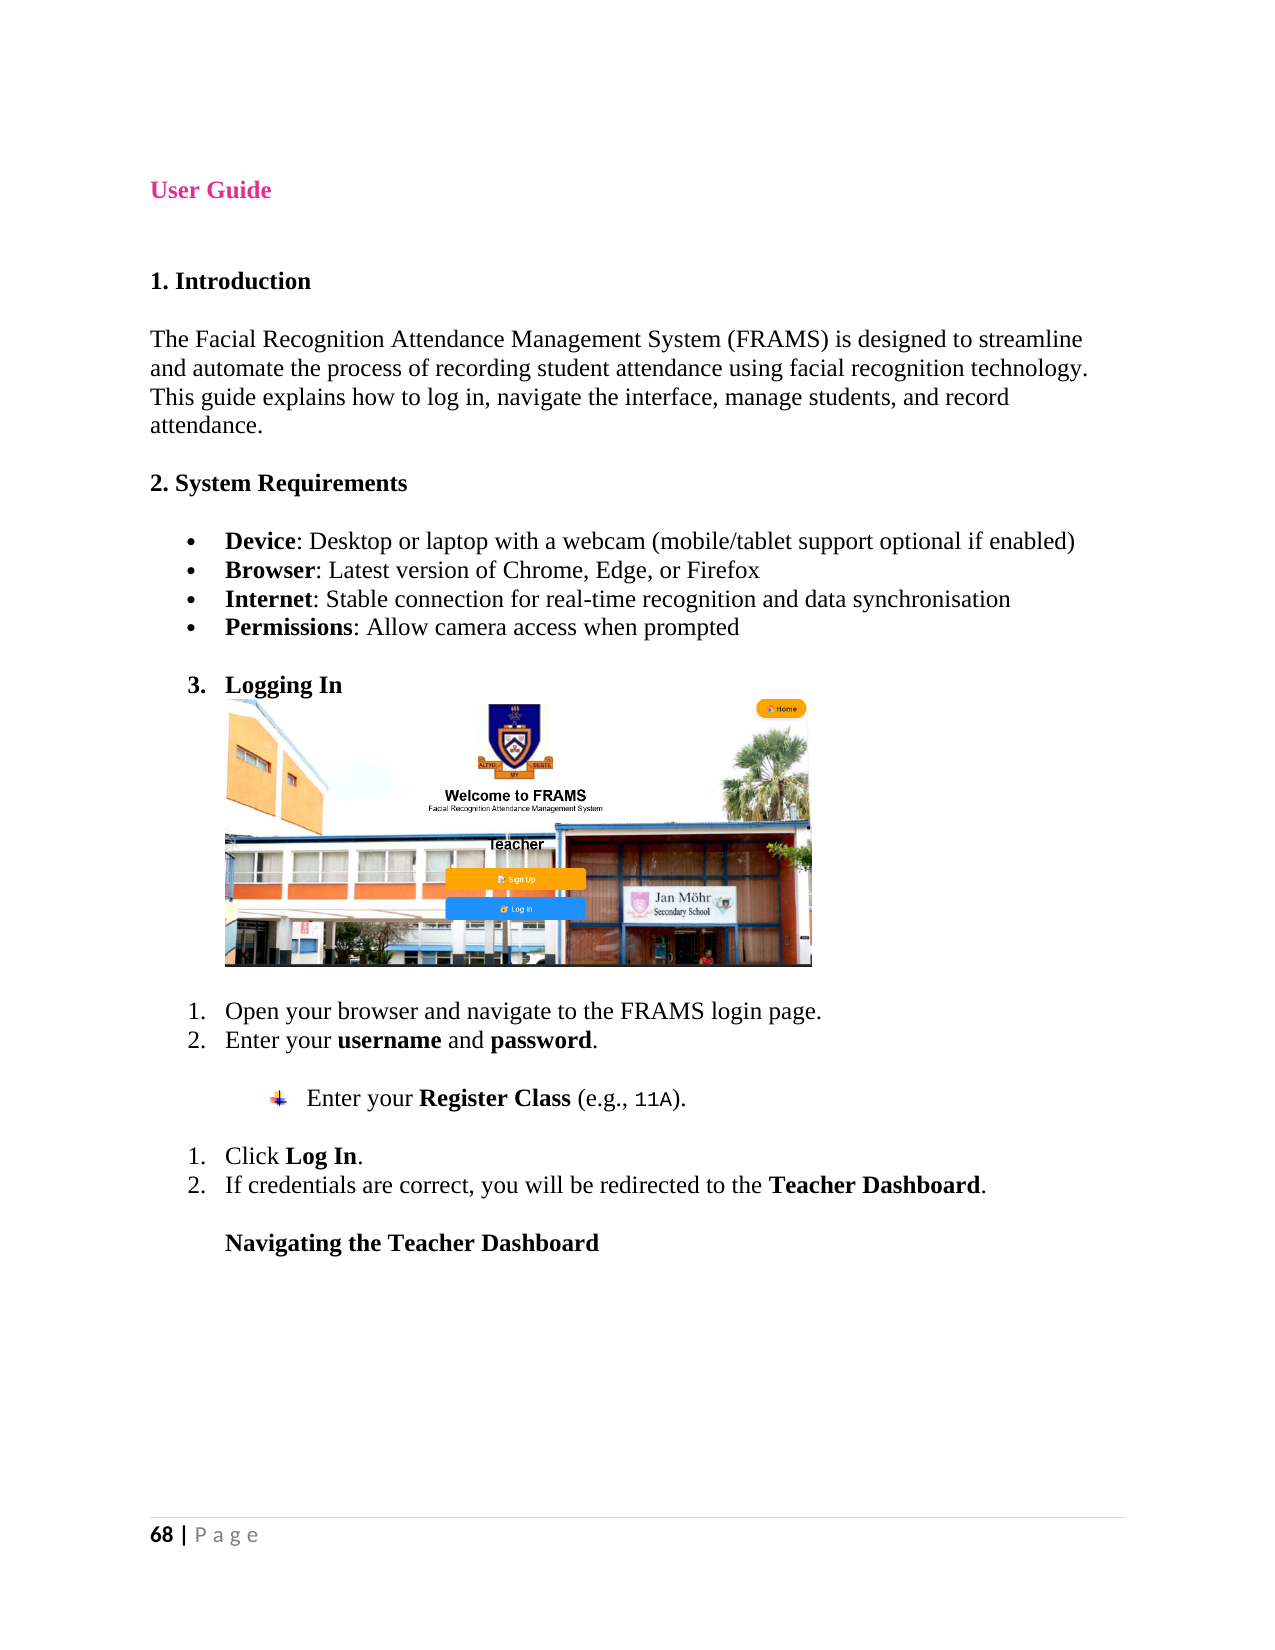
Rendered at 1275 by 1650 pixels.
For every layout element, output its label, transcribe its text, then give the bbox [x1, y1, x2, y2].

picture [225, 699, 812, 967]
list Permissions: Allow camera access when prompted [187, 612, 1125, 641]
list Device: Desktop or laptop with a webcam (mobile/tablet support optional if enabled) [187, 526, 1125, 555]
text 2. System Requirements [150, 468, 1125, 497]
list Internet: Stable connection for real-time recognition and data synchronisation [187, 584, 1125, 612]
picture [270, 1089, 287, 1106]
list Open your browser and navigate to the FRAMS login page. [187, 996, 1125, 1025]
text 1. Introduction [150, 266, 1125, 295]
text The Facial Recognition Attendance Management System (FRAMS) is designed to streamline and automate the process of recording student attendance using facial recognition technology. This guide explains how to log in, navigate the interface, manage students, and record attendance. [150, 324, 1125, 439]
list Click Log In. [187, 1141, 1125, 1170]
list Navigating the Teacher Dashboard [225, 1228, 1125, 1257]
list Enter your Register Class (e.g., 11A). [269, 1083, 1125, 1112]
subtitle User Guide [150, 175, 1125, 204]
list Enter your username and password. [187, 1025, 1125, 1053]
list Logging In [187, 670, 1125, 699]
list If credentials are correct, you will be redirected to the Teacher Dashboard. [187, 1170, 1125, 1199]
list Browser: Latest version of Chrome, Edge, or Firefox [187, 555, 1125, 584]
